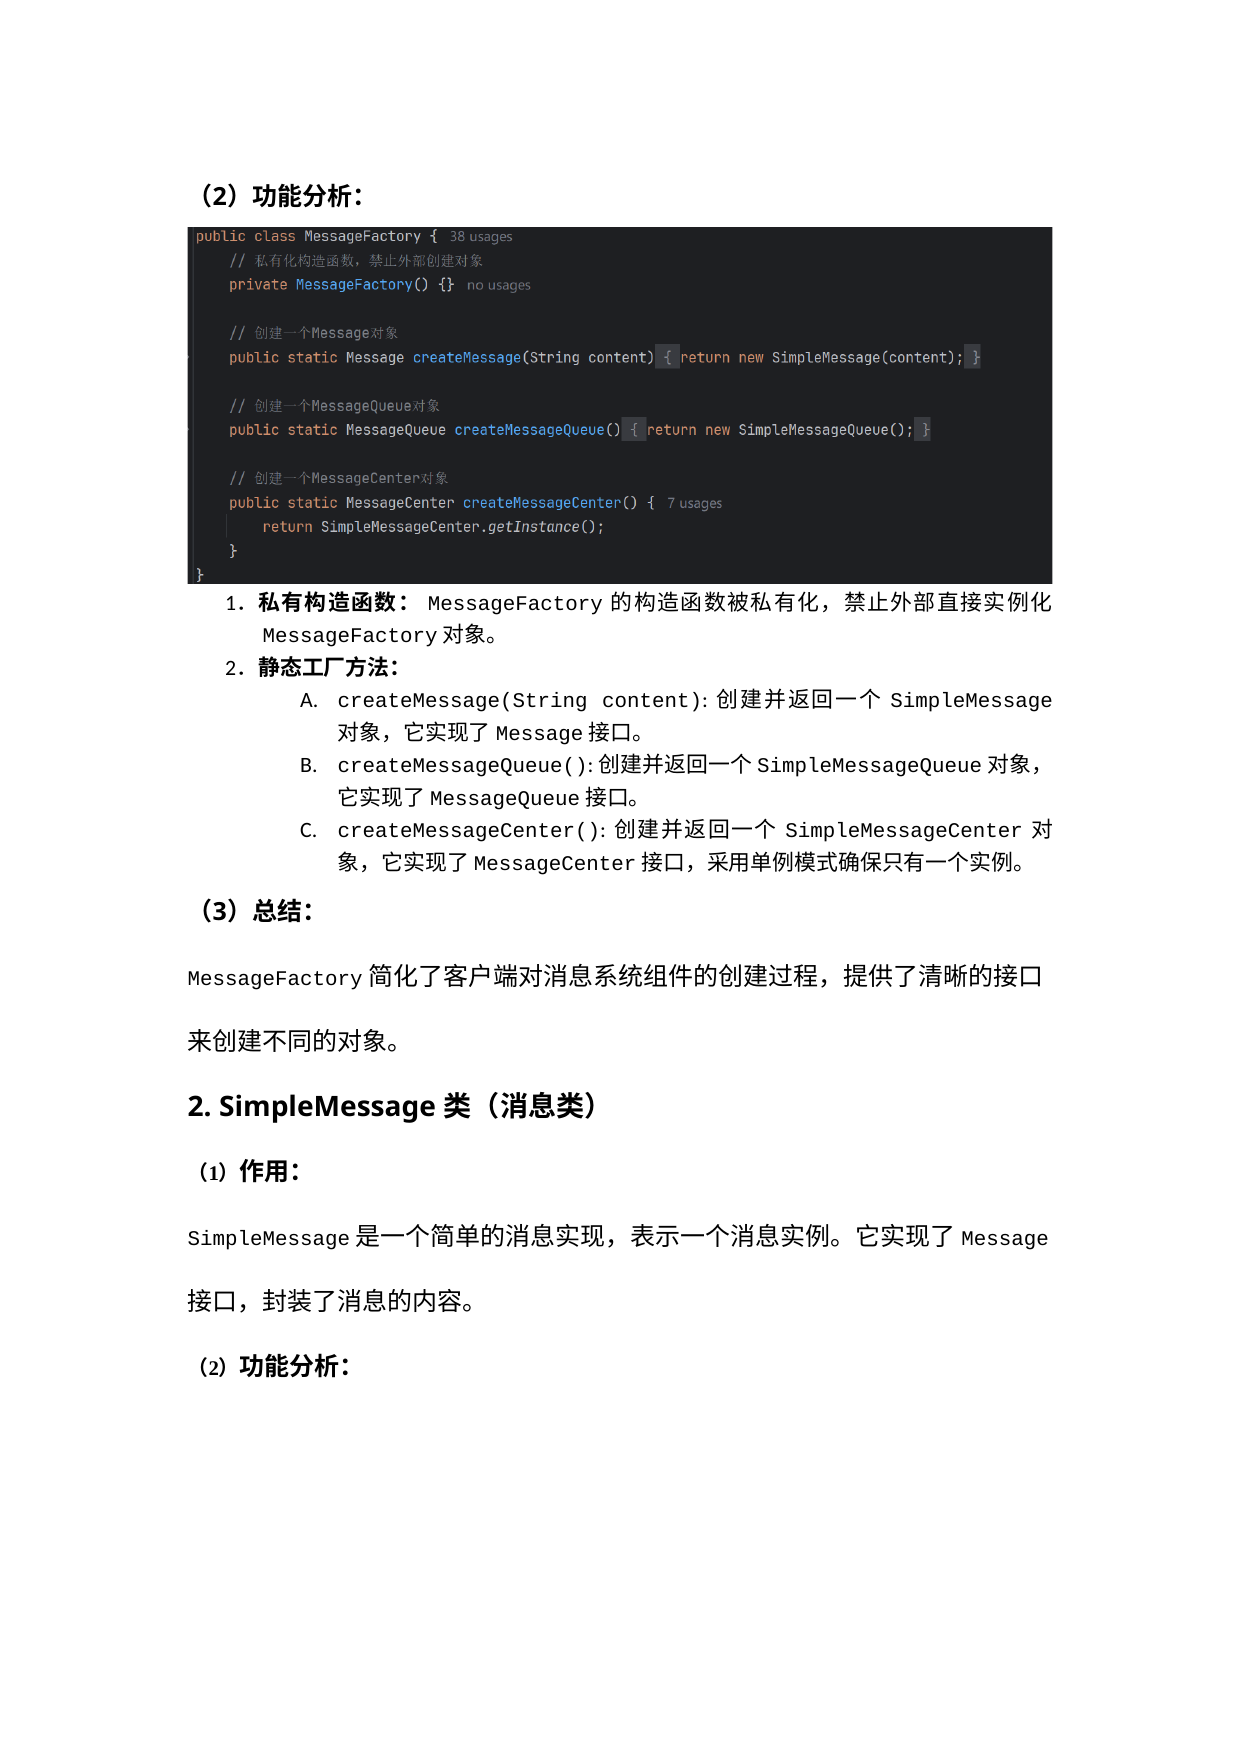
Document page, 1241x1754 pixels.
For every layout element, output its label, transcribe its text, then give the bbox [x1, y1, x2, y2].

list 静态工厂方法： [225, 649, 1053, 682]
picture [187, 227, 1053, 584]
list 私有构造函数： MessageFactory 的构造函数被私有化，禁止外部直接实例化 MessageFactory 对象。 [225, 584, 1053, 649]
subtitle 2. SimpleMessage 类（消息类） [187, 1072, 1053, 1137]
subtitle 功能分析： [187, 162, 1053, 227]
list createMessage(String content): 创建并返回一个 SimpleMessage 对象，它实现了 Message 接口。 [300, 682, 1053, 747]
subtitle 总结： [187, 877, 1053, 942]
subtitle 功能分析： [187, 1332, 1053, 1397]
text MessageFactory 简化了客户端对消息系统组件的创建过程，提供了清晰的接口来创建不同的对象。 [187, 942, 1053, 1072]
subtitle 作用： [187, 1137, 1053, 1202]
list createMessageCenter(): 创建并返回一个 SimpleMessageCenter 对象，它实现了 MessageCenter 接口，采用单例模式确保只有一个实例。 [300, 812, 1053, 877]
list createMessageQueue(): 创建并返回一个 SimpleMessageQueue 对象，它实现了 MessageQueue 接口。 [300, 747, 1053, 812]
text SimpleMessage 是一个简单的消息实现，表示一个消息实例。它实现了 Message 接口，封装了消息的内容。 [187, 1202, 1053, 1332]
